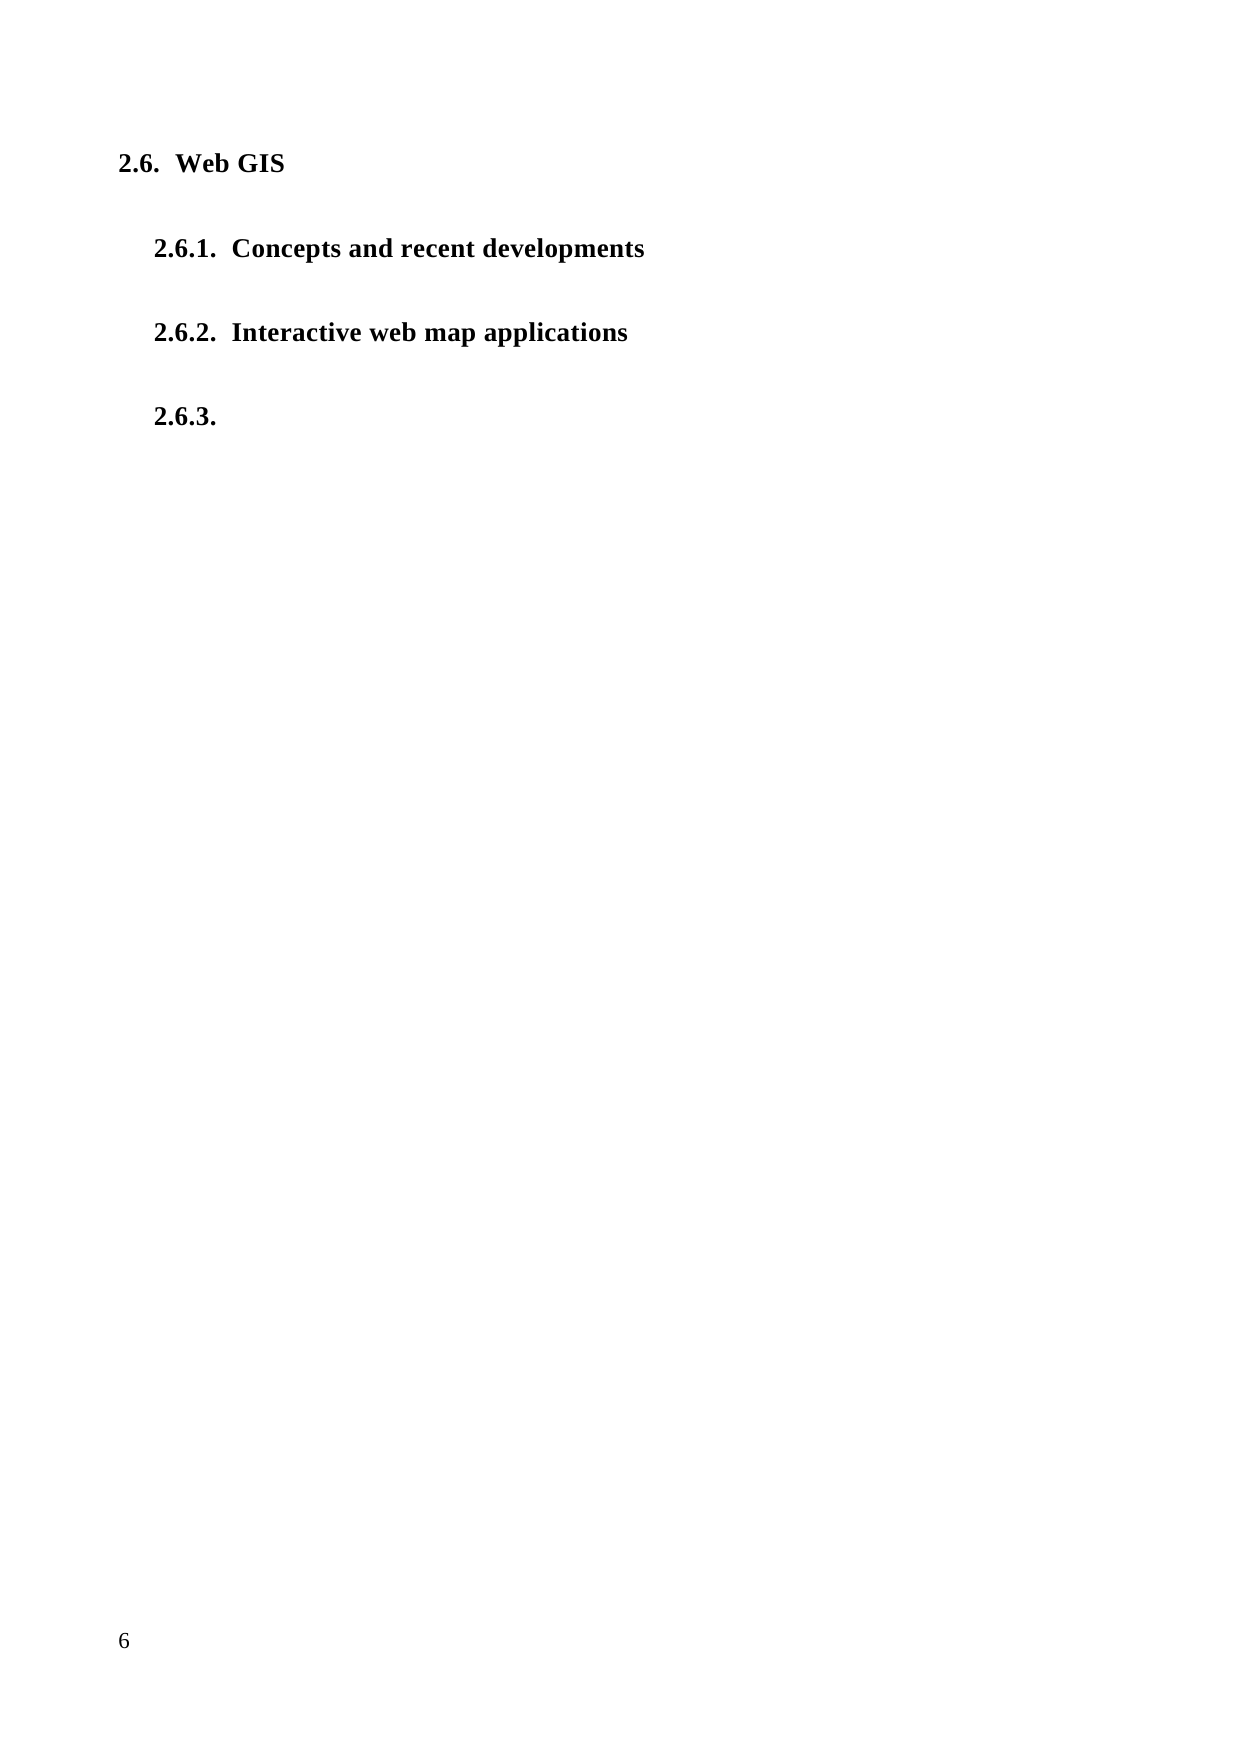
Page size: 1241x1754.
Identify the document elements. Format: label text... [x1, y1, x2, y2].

subtitle Concepts and recent developments [118, 232, 1122, 263]
subtitle Interactive web map applications [118, 316, 1122, 347]
subtitle Web GIS [118, 148, 1122, 179]
